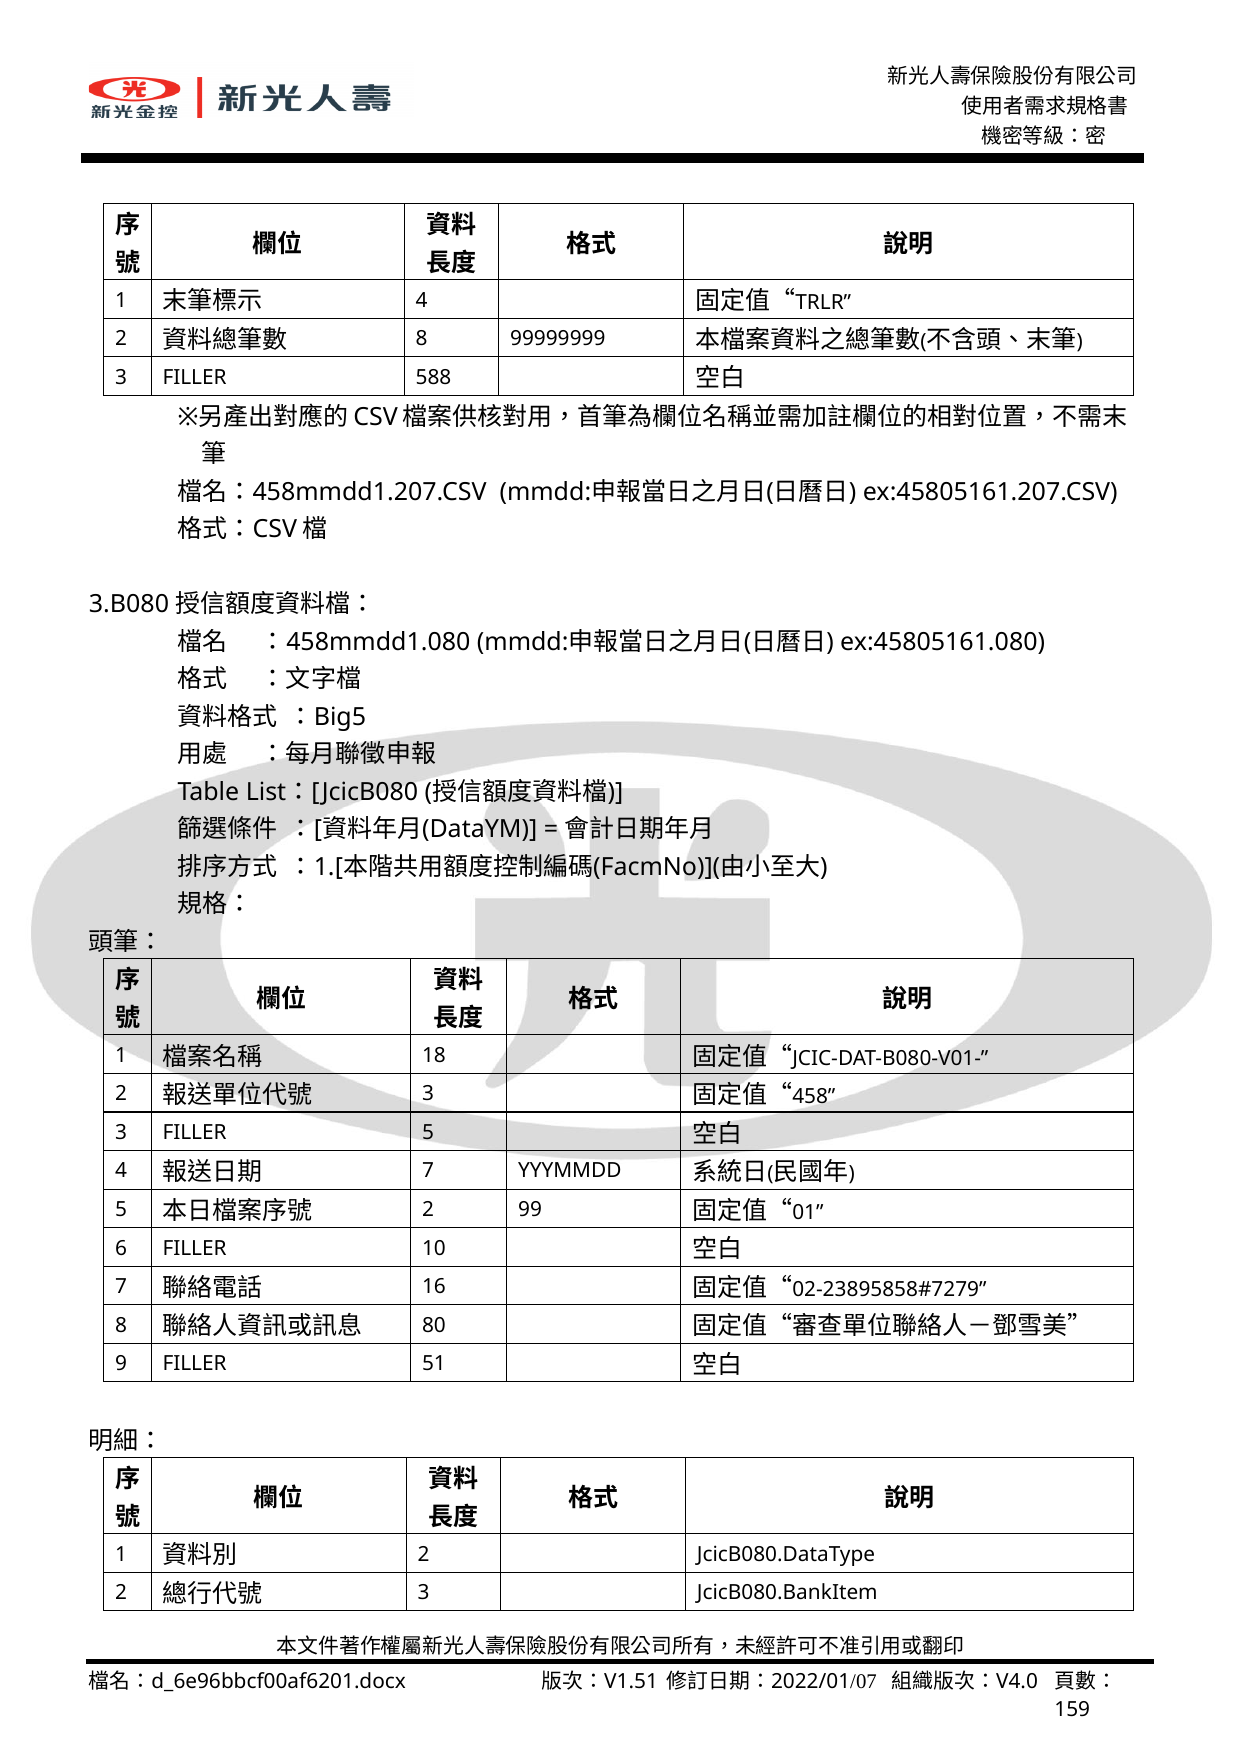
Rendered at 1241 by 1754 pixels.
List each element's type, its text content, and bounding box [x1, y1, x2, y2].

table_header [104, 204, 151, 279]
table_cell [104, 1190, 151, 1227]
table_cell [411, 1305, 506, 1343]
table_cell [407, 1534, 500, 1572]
picture [25, 713, 177, 1166]
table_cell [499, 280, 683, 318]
list ※另產出對應的CSV檔案供核對用，首筆為欄位名稱並需加註欄位的相對位置，不需末筆 [177, 396, 1152, 471]
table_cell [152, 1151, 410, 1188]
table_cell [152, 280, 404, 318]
text 頭筆： [89, 921, 1152, 958]
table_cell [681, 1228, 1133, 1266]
list 排序方式 ：1.[本階共用額度控制編碼(FacmNo)](由小至大) [177, 846, 1152, 883]
picture [1134, 713, 1215, 1166]
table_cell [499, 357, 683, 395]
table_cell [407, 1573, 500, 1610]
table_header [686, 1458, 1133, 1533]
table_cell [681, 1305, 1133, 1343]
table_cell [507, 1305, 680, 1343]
list 格式 ：文字檔 [177, 658, 1152, 696]
list 用處 ：每月聯徵申報 [177, 733, 1152, 771]
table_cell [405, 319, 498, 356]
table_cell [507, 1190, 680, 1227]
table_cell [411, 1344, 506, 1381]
picture [88, 61, 414, 118]
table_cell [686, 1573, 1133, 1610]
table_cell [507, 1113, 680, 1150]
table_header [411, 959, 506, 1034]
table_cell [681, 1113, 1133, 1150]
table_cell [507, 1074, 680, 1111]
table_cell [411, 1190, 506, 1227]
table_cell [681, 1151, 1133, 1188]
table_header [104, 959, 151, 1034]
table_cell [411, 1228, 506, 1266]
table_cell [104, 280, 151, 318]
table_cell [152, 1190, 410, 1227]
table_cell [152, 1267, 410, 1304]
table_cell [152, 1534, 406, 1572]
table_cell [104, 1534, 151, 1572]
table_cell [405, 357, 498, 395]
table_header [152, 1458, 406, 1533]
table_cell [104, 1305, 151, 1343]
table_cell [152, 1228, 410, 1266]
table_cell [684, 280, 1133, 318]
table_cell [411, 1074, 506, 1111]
list 資料格式 ：Big5 [177, 696, 1152, 733]
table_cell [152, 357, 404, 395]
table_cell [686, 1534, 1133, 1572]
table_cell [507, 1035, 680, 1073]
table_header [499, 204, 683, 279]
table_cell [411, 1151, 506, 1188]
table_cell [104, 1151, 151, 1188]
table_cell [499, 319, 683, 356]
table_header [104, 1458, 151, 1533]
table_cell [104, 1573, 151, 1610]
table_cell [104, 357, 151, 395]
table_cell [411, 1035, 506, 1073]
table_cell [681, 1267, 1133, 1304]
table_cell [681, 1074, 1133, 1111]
text 明細： [89, 1420, 1152, 1457]
list 規格： [177, 883, 1152, 921]
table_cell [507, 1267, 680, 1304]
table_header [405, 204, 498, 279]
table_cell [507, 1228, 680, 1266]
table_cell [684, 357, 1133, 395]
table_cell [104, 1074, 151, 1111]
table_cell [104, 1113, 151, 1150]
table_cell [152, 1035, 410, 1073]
list 篩選條件 ：[資料年月(DataYM)] = 會計日期年月 [177, 808, 1152, 846]
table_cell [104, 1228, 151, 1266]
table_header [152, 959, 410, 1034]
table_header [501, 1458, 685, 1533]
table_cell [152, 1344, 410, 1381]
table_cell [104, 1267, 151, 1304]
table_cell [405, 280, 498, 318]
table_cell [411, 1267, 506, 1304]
list 格式：CSV檔 [177, 508, 1152, 546]
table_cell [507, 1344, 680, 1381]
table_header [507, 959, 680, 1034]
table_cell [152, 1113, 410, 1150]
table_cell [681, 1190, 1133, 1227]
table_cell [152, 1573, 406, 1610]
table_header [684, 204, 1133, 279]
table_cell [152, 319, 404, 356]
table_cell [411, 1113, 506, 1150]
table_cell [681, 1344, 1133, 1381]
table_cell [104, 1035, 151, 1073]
list 檔名：458mmdd1.207.CSV (mmdd:申報當日之月日(日曆日) ex:45805161.207.CSV) [177, 471, 1152, 508]
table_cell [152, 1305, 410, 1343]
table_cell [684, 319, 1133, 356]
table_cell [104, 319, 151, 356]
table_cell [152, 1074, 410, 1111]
text 3.B080 授信額度資料檔： [89, 583, 1152, 621]
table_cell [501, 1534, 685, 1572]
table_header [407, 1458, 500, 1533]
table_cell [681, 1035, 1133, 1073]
list 檔名 ：458mmdd1.080 (mmdd:申報當日之月日(日曆日) ex:45805161.080) [177, 621, 1152, 658]
list Table List：[JcicB080 (授信額度資料檔)] [177, 771, 1152, 808]
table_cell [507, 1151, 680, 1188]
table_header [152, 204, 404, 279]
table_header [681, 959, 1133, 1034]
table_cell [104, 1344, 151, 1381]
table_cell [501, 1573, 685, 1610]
